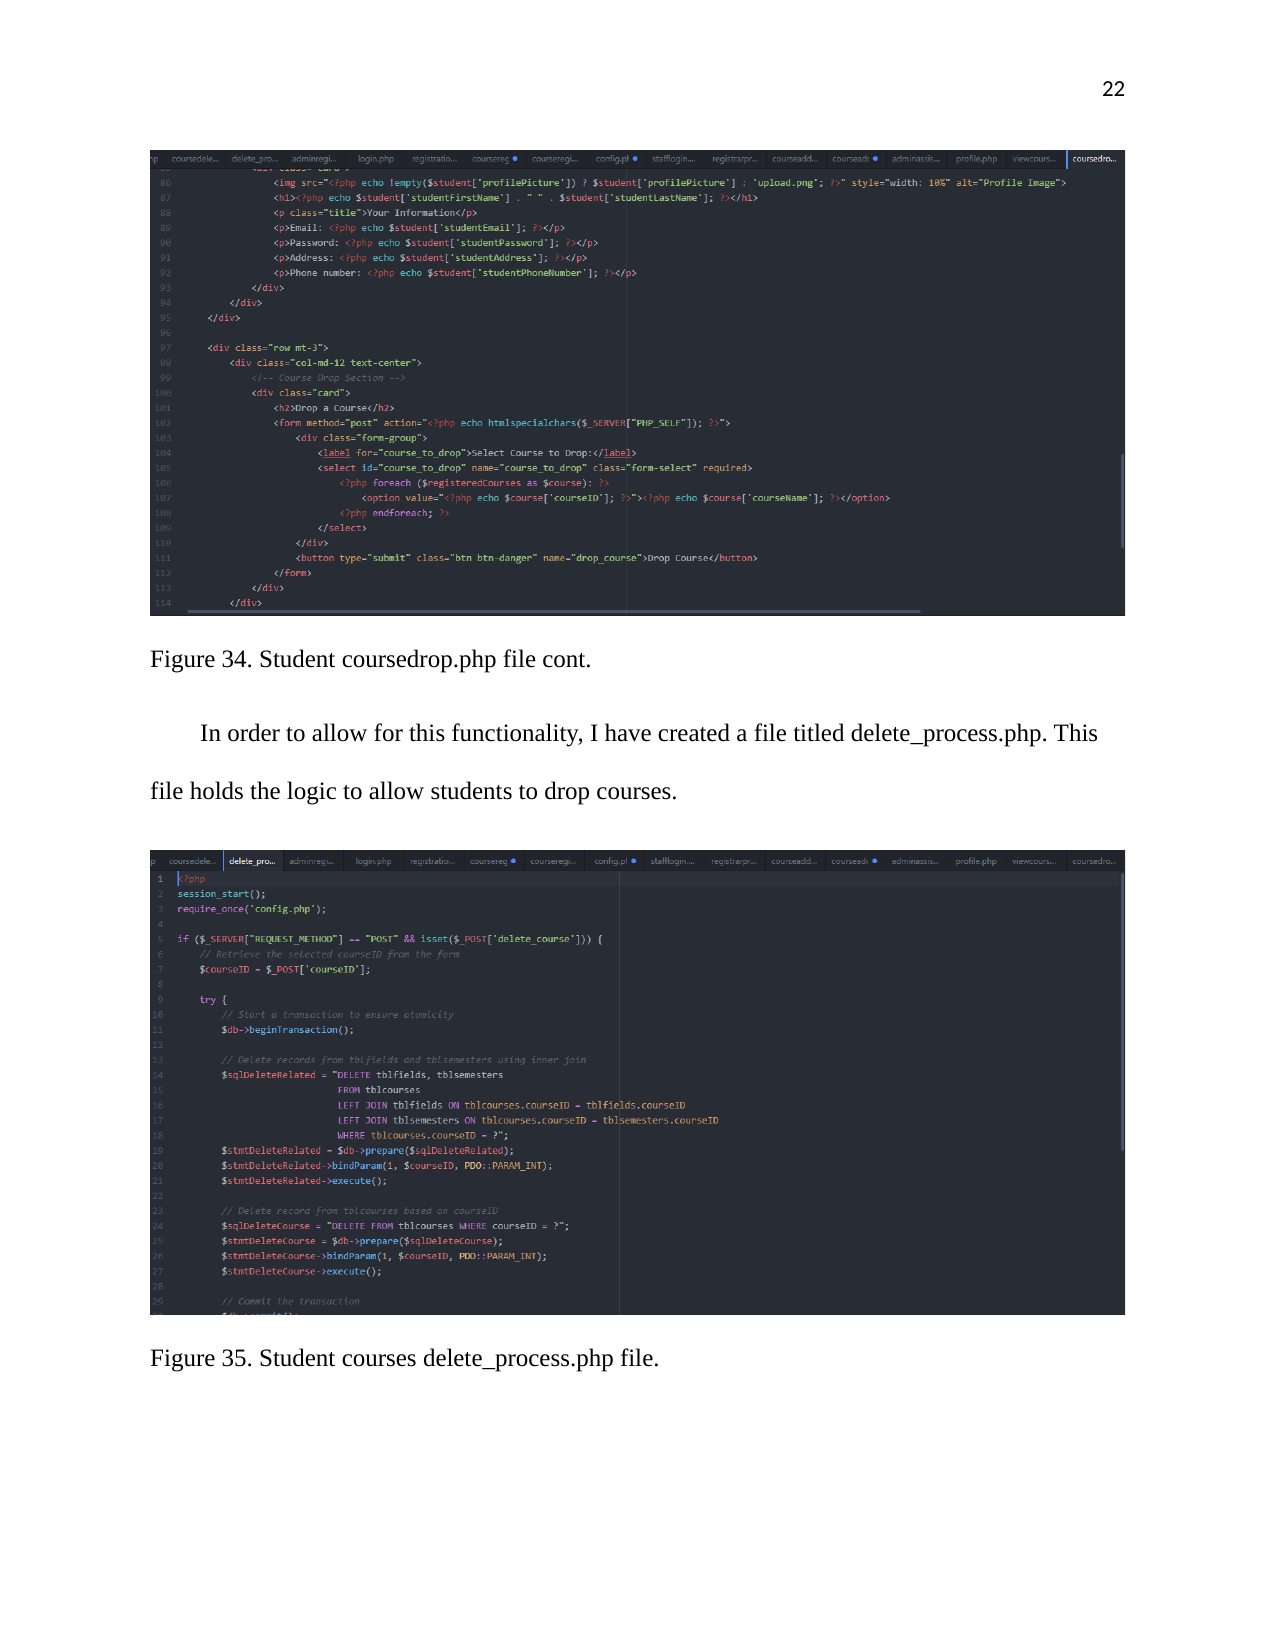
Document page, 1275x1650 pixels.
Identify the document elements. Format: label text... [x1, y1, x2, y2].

text Figure 34. Student coursedrop.php file cont. [150, 616, 1125, 673]
text Figure 35. Student courses delete_process.php file. [150, 1315, 1125, 1372]
text In order to allow for this functionality, I have created a file titled delete_process.php. This file holds the logic to allow students to drop courses. [150, 718, 1125, 805]
picture [150, 150, 1125, 616]
picture [150, 850, 1125, 1315]
